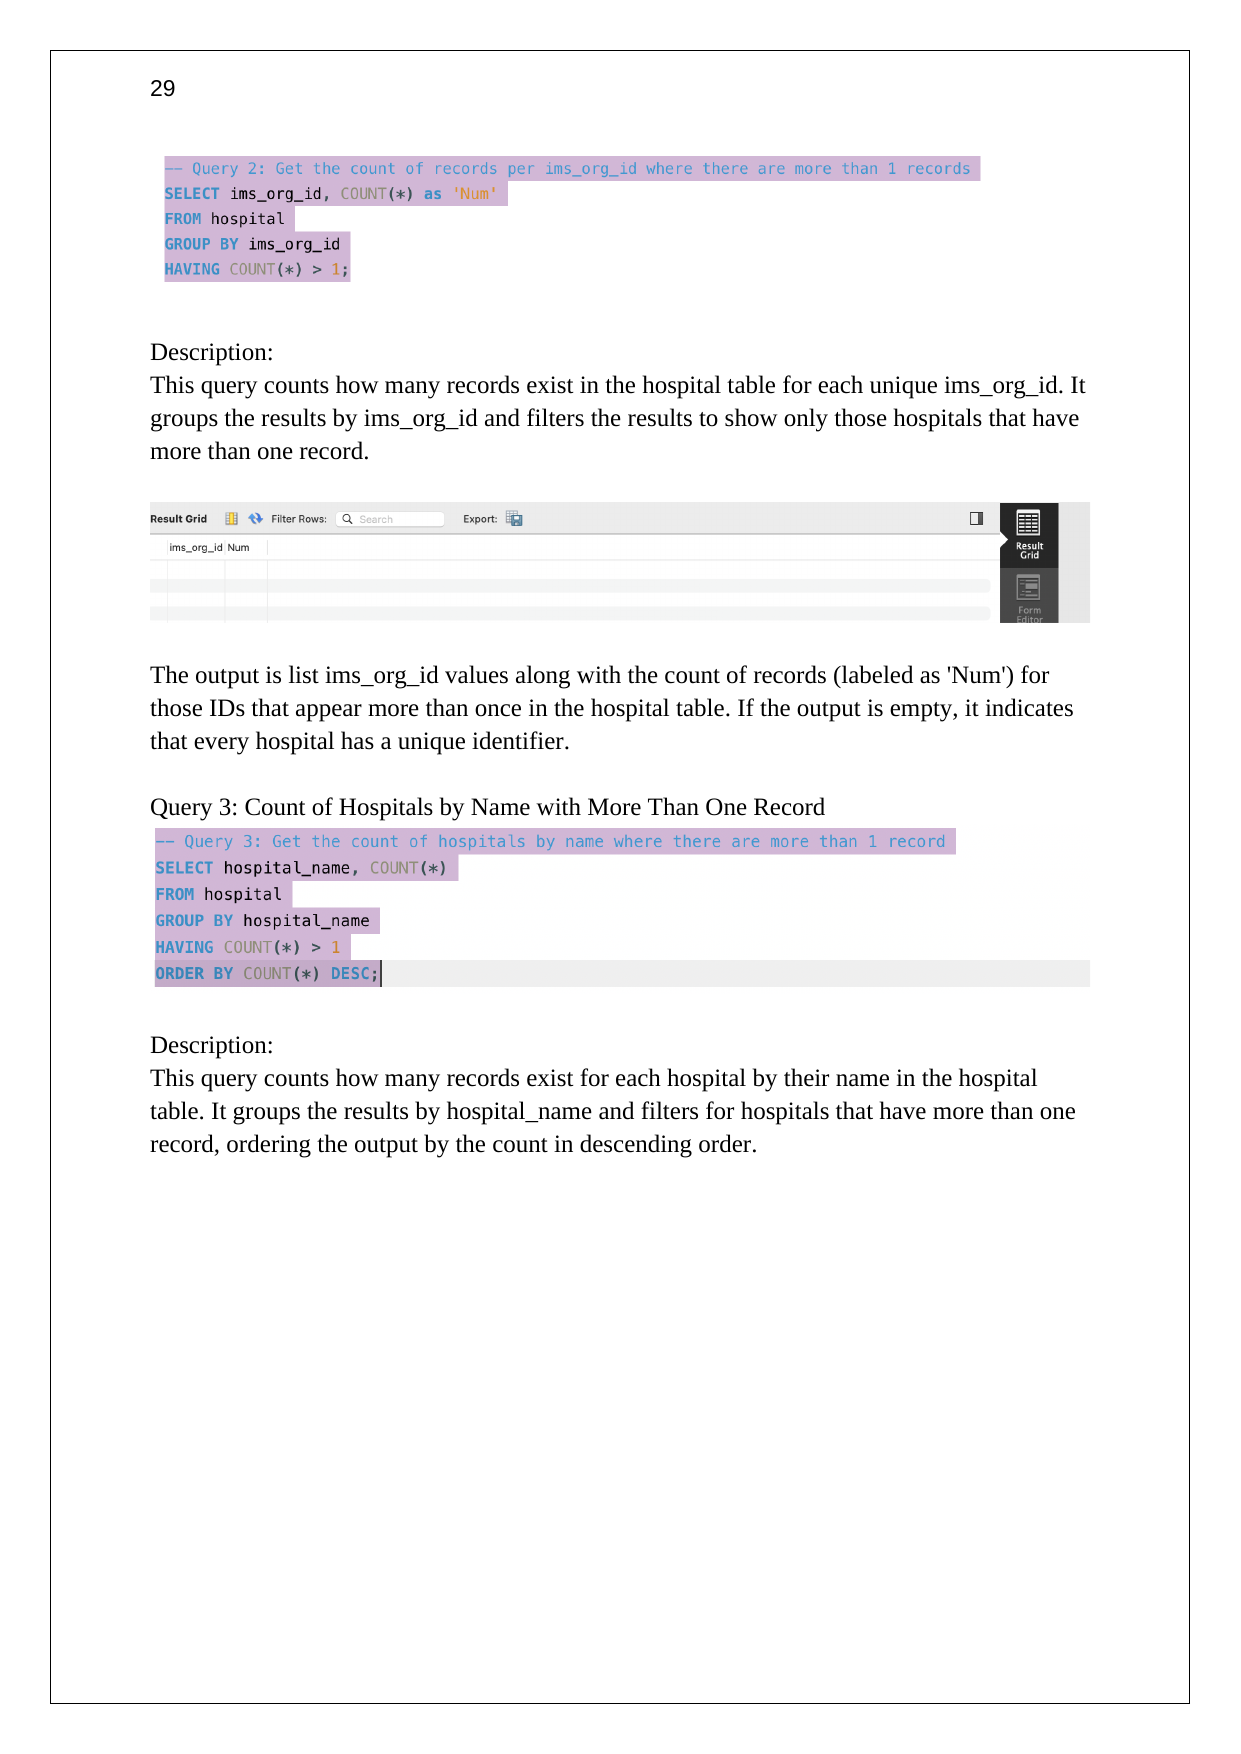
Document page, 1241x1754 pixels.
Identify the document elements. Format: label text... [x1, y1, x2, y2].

text This query counts how many records exist in the hospital table for each unique ims_org_id. It groups the results by ims_org_id and filters the results to show only those hospitals that have more than one record. [150, 370, 1090, 465]
text Query 3: Count of Hospitals by Name with More Than One Record [150, 792, 1090, 821]
text Description: [150, 1030, 1090, 1059]
picture [150, 150, 1091, 300]
text Description: [150, 337, 1090, 366]
picture [150, 502, 1091, 623]
picture [150, 824, 1091, 994]
text This query counts how many records exist for each hospital by their name in the hospital table. It groups the results by hospital_name and filters for hospitals that have more than one record, ordering the output by the count in descending order. [150, 1063, 1090, 1158]
text The output is list ims_org_id values along with the count of records (labeled as 'Num') for those IDs that appear more than once in the hospital table. If the output is empty, it indicates that every hospital has a unique identifier. [150, 660, 1090, 754]
